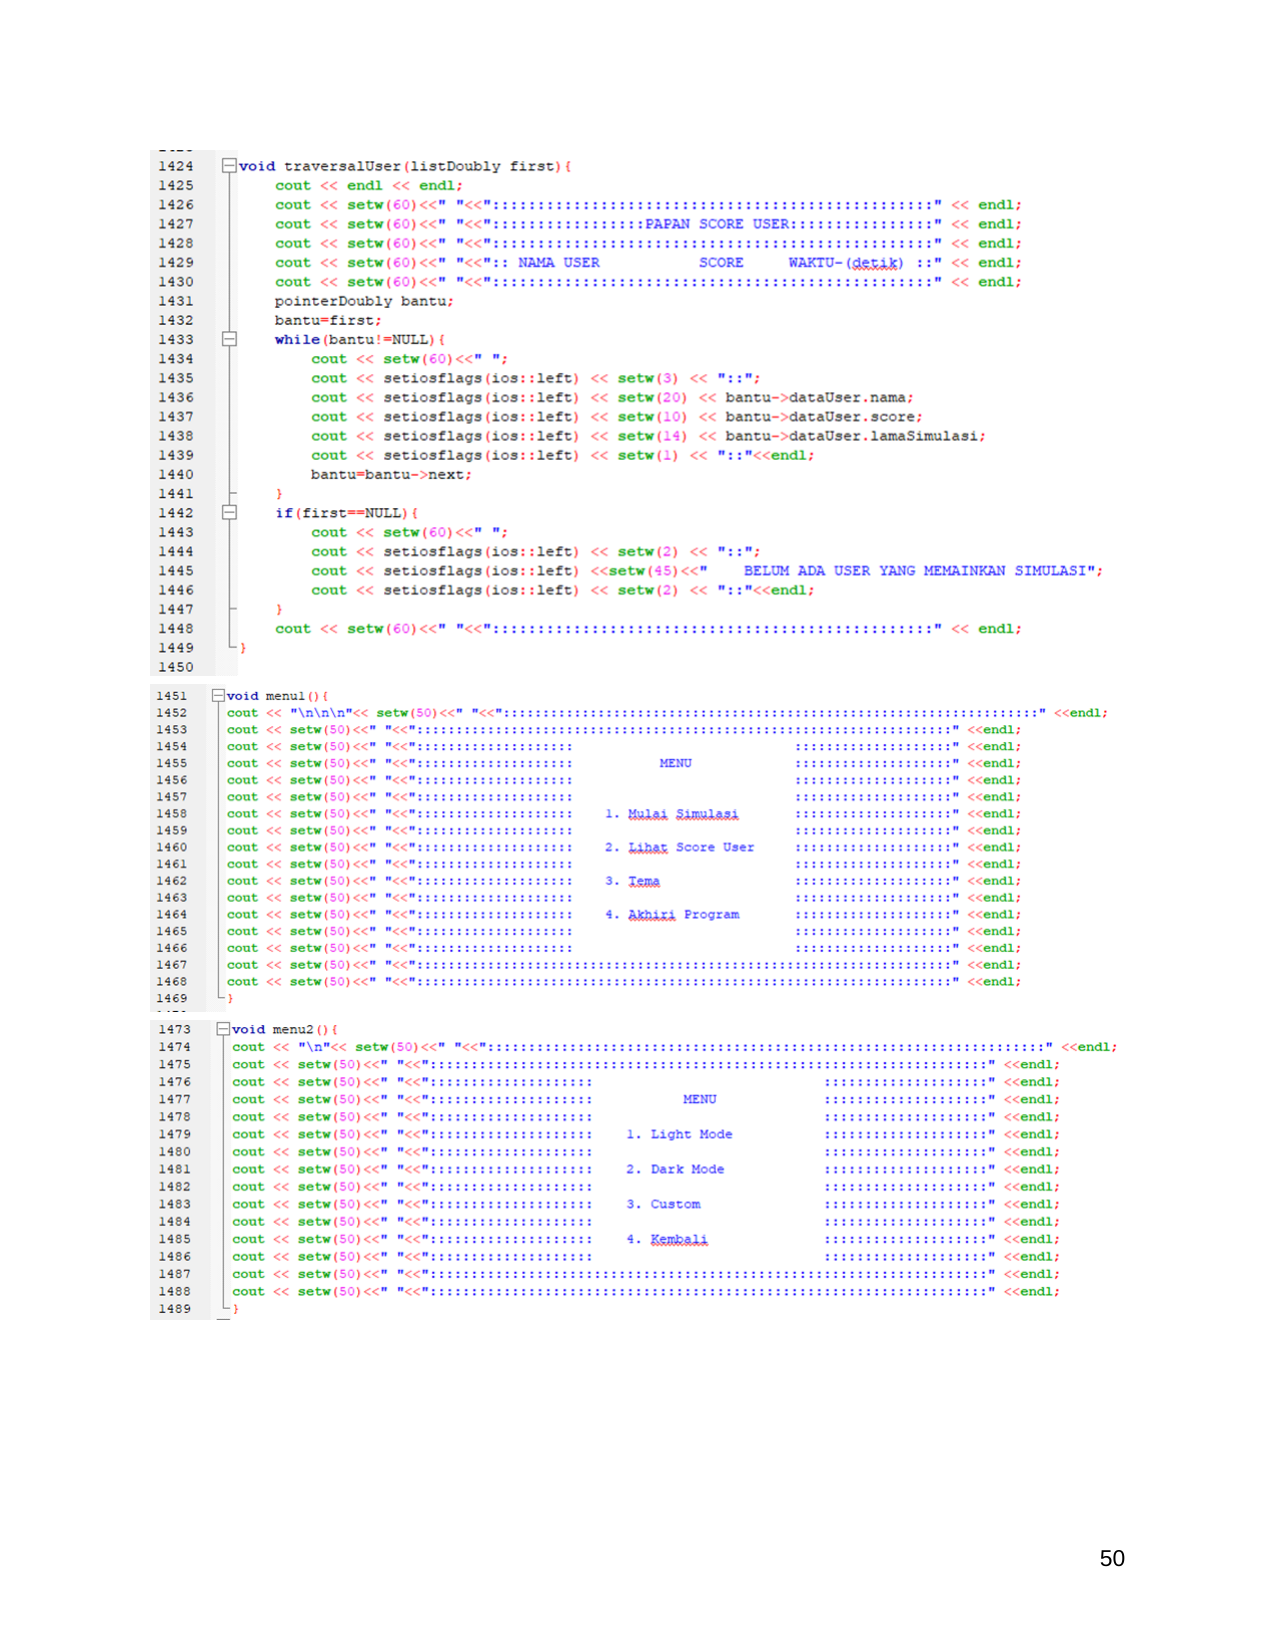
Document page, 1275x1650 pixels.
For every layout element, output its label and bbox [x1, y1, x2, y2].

picture [150, 1020, 1125, 1320]
picture [150, 684, 1125, 1012]
picture [150, 150, 1125, 676]
